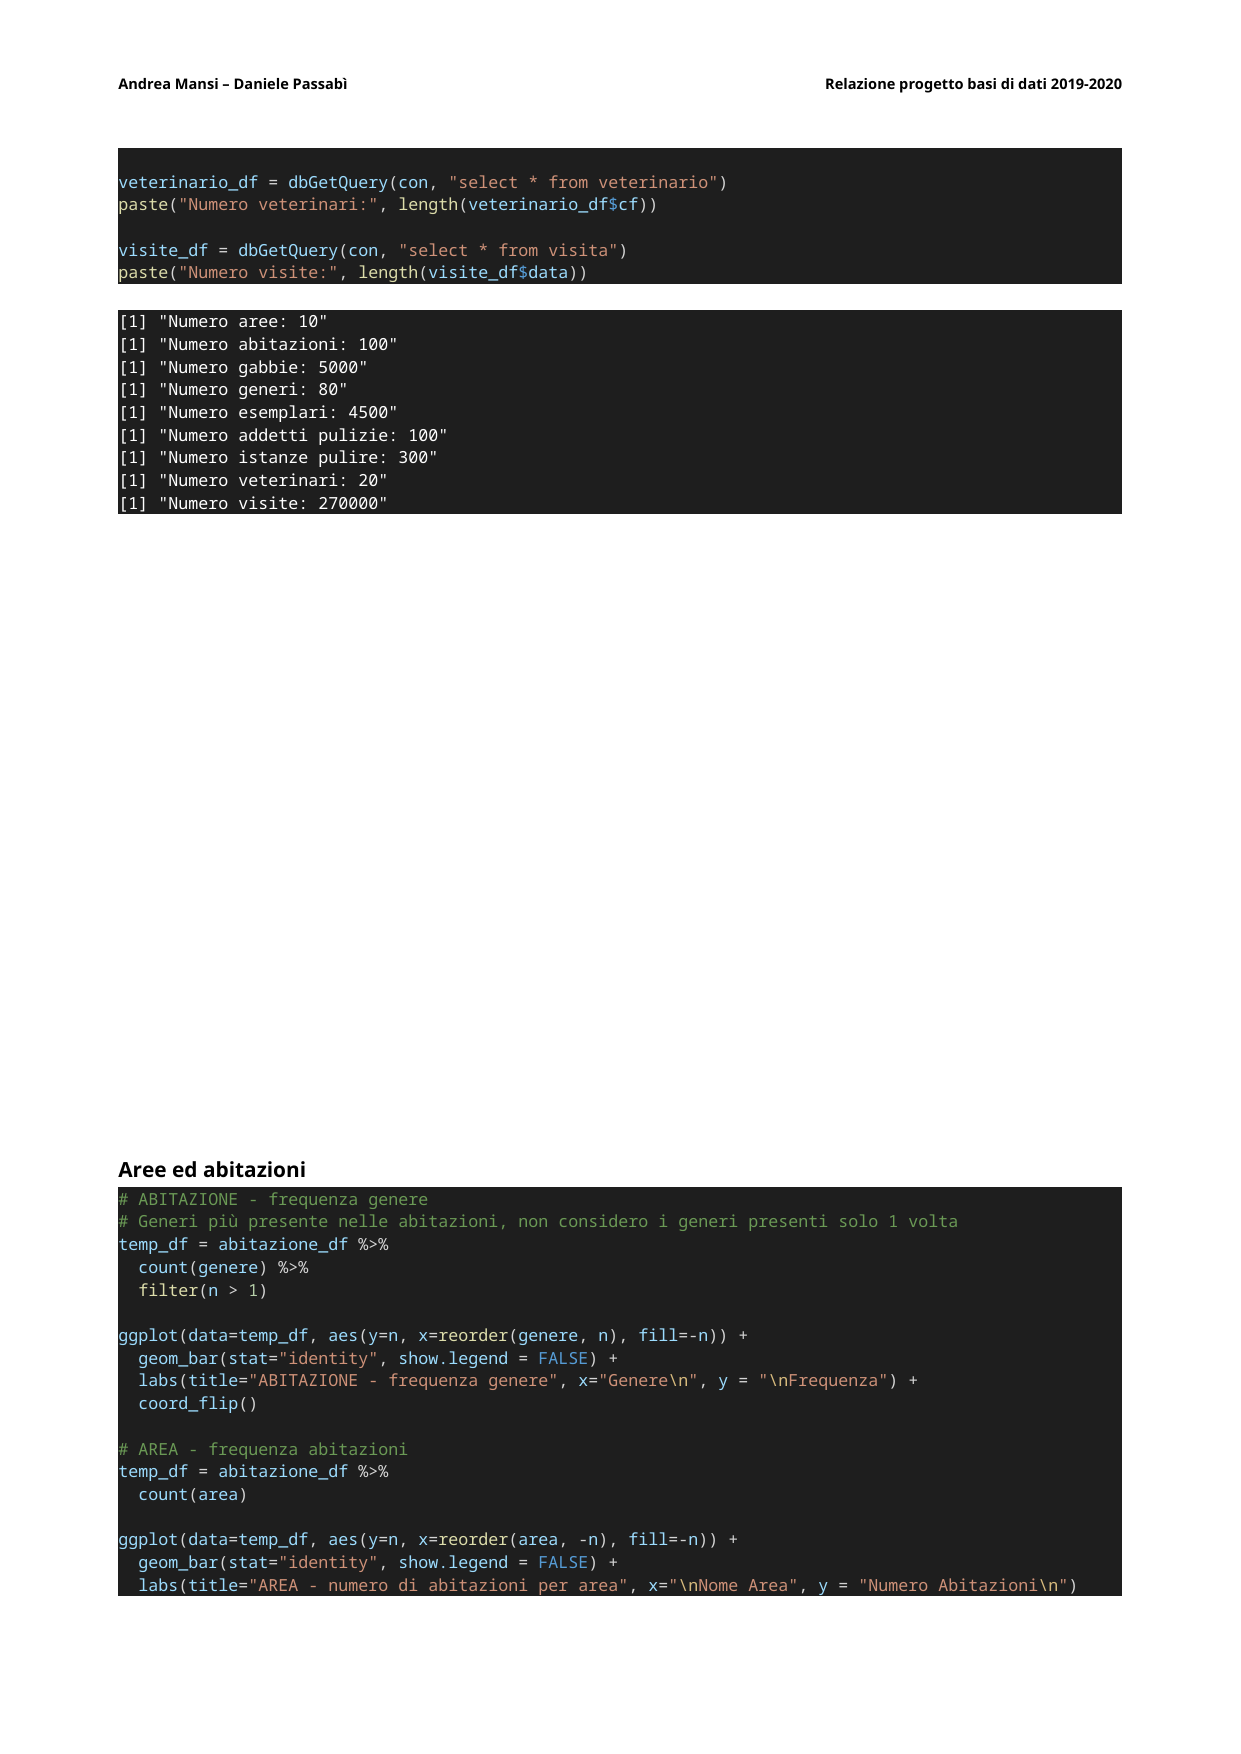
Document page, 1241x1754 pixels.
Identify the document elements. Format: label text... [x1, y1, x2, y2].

text veterinario_df = dbGetQuery(con, "select * from veterinario") [118, 170, 1122, 193]
text coord_flip() [118, 1392, 1122, 1414]
text paste("Numero visite:", length(visite_df$data)) [118, 261, 1122, 284]
text labs(title="ABITAZIONE - frequenza genere", x="Genere\n", y = "\nFrequenza") + [118, 1369, 1122, 1392]
text [1] "Numero abitazioni: 100" [118, 333, 1122, 355]
text [1] "Numero veterinari: 20" [118, 469, 1122, 492]
text geom_bar(stat="identity", show.legend = FALSE) + [118, 1551, 1122, 1573]
text [1] "Numero generi: 80" [118, 378, 1122, 401]
text count(genere) %>% [118, 1256, 1122, 1278]
text [1] "Numero aree: 10" [118, 310, 1122, 333]
text geom_bar(stat="identity", show.legend = FALSE) + [118, 1346, 1122, 1369]
text [1] "Numero istanze pulire: 300" [118, 446, 1122, 469]
text temp_df = abitazione_df %>% [118, 1460, 1122, 1483]
text visite_df = dbGetQuery(con, "select * from visita") [118, 238, 1122, 261]
text paste("Numero veterinari:", length(veterinario_df$cf)) [118, 193, 1122, 216]
text # Generi più presente nelle abitazioni, non considero i generi presenti solo 1 volta [118, 1210, 1122, 1233]
text [1] "Numero esemplari: 4500" [118, 401, 1122, 423]
text # ABITAZIONE - frequenza genere [118, 1187, 1122, 1210]
text ggplot(data=temp_df, aes(y=n, x=reorder(area, -n), fill=-n)) + [118, 1528, 1122, 1551]
text Aree ed abitazioni [118, 1155, 1122, 1183]
text [1] "Numero gabbie: 5000" [118, 355, 1122, 378]
text filter(n > 1) [118, 1278, 1122, 1301]
text [1] "Numero addetti pulizie: 100" [118, 423, 1122, 446]
text temp_df = abitazione_df %>% [118, 1233, 1122, 1256]
text [1] "Numero visite: 270000" [118, 492, 1122, 514]
text ggplot(data=temp_df, aes(y=n, x=reorder(genere, n), fill=-n)) + [118, 1324, 1122, 1346]
text labs(title="AREA - numero di abitazioni per area", x="\nNome Area", y = "Numero Abitazioni\n") [118, 1573, 1122, 1596]
text count(area) [118, 1483, 1122, 1505]
text # AREA - frequenza abitazioni [118, 1437, 1122, 1460]
